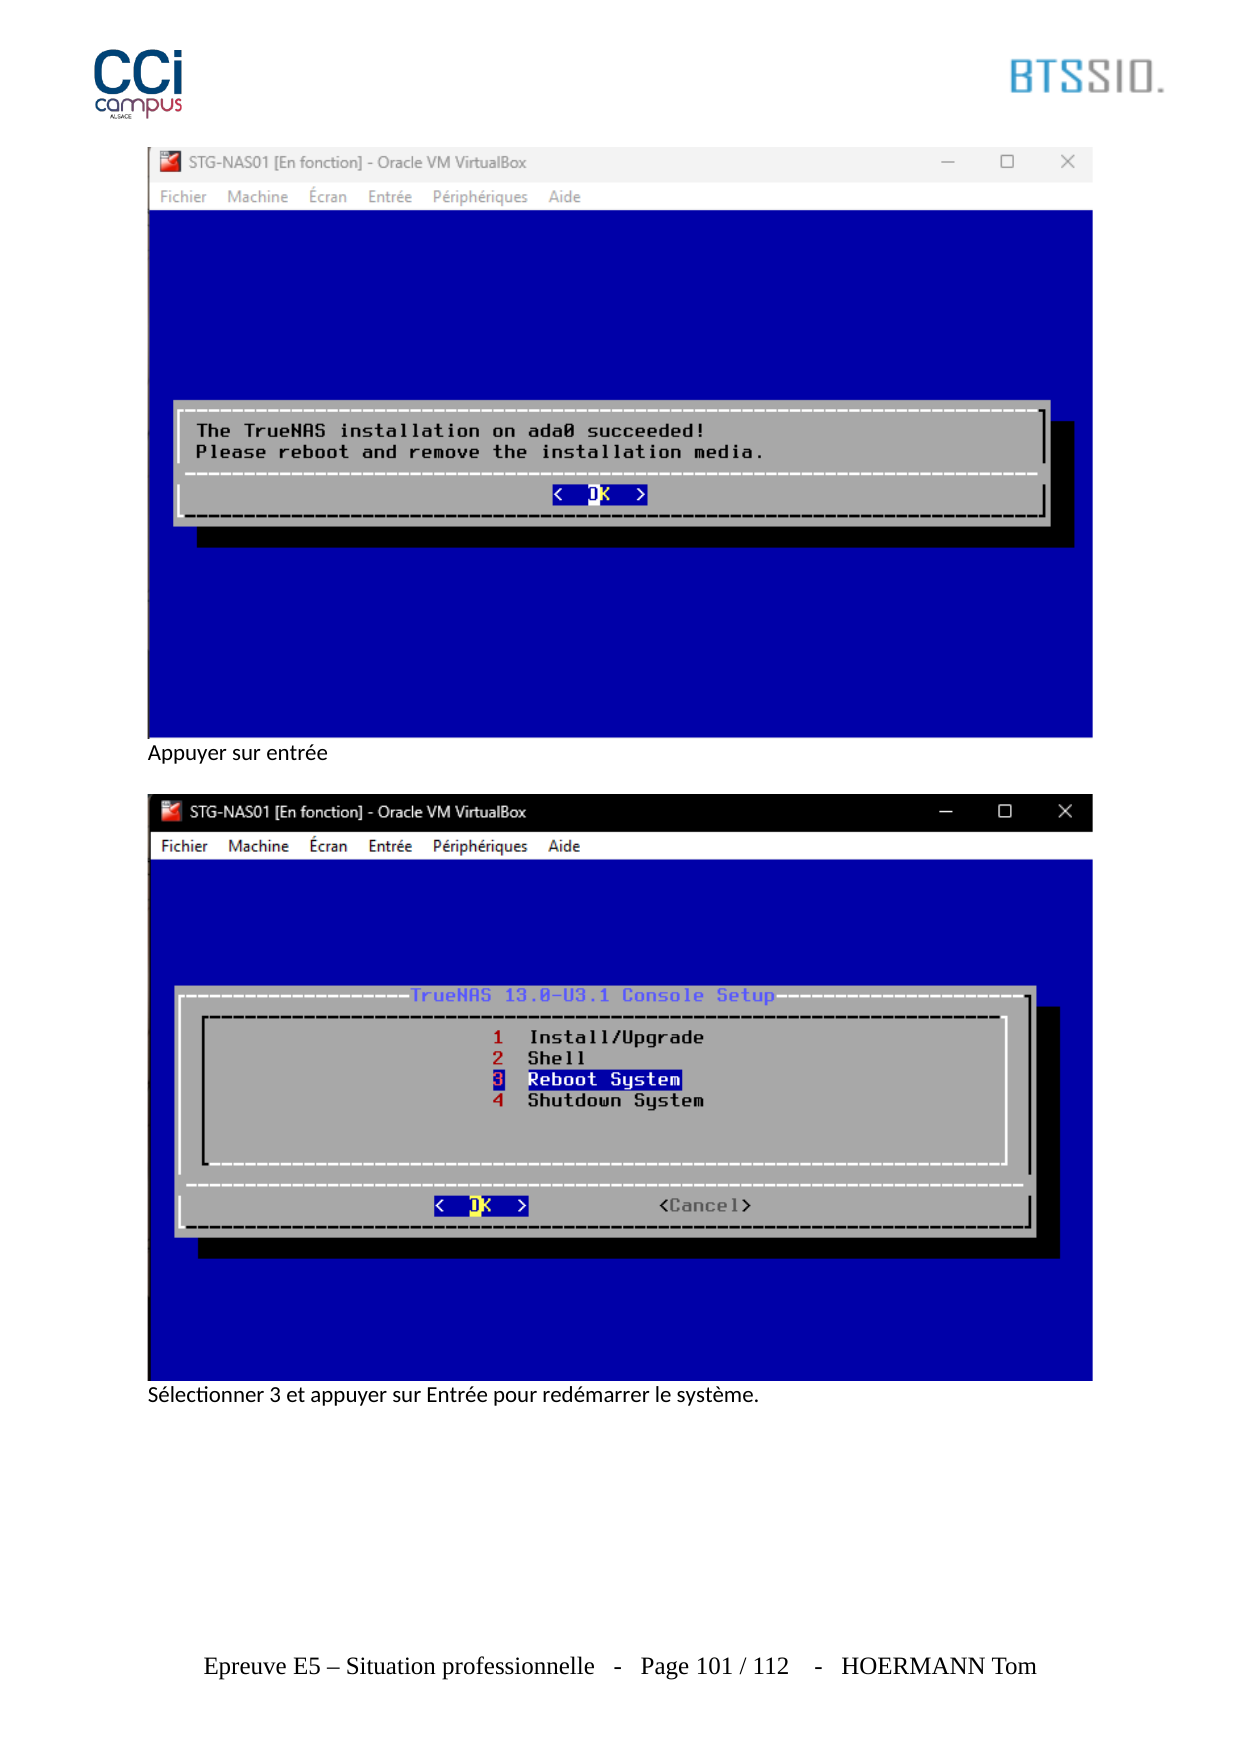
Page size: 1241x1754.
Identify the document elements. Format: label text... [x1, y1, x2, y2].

picture [147, 147, 1093, 739]
picture [81, 44, 194, 123]
picture [1004, 46, 1169, 104]
text Sélectionner 3 et appuyer sur Entrée pour redémarrer le système. [148, 1381, 1093, 1408]
text Appuyer sur entrée [148, 739, 1093, 767]
picture [147, 794, 1093, 1381]
